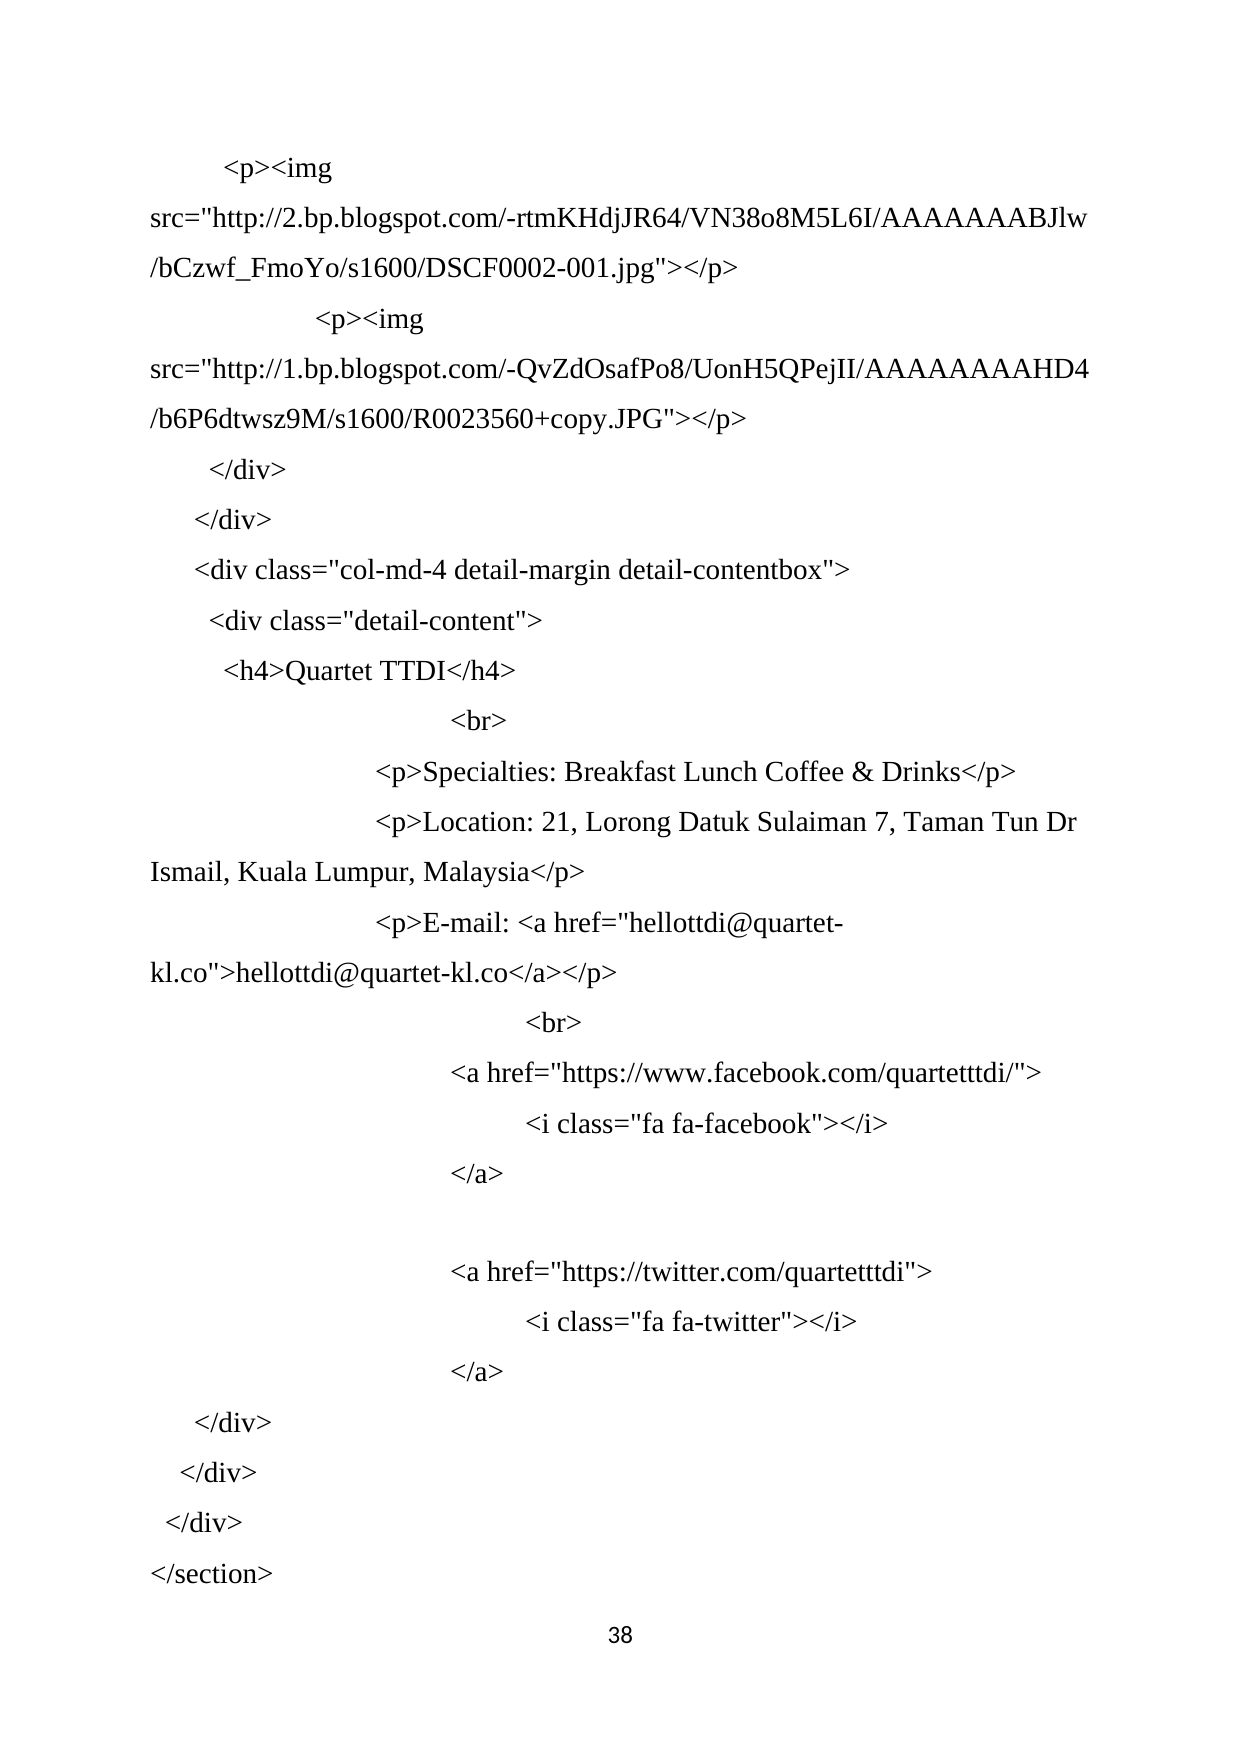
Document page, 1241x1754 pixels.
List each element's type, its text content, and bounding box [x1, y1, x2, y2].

text <i class="fa fa-facebook"></i> [150, 1106, 1090, 1139]
text </div> [150, 1455, 1090, 1489]
text <h4>Quartet TTDI</h4> [150, 653, 1090, 687]
text </div> [150, 1505, 1090, 1539]
text </section> [150, 1556, 1090, 1589]
text <br> [150, 703, 1090, 737]
text <p><img src="http://2.bp.blogspot.com/-rtmKHdjJR64/VN38o8M5L6I/AAAAAAABJlw/bCzwf_FmoYo/s1600/DSCF0002-001.jpg"></p> [150, 150, 1090, 284]
text <div class="detail-content"> [150, 603, 1090, 636]
text <p>Location: 21, Lorong Datuk Sulaiman 7, Taman Tun Dr Ismail, Kuala Lumpur, Malaysia</p> [150, 804, 1090, 888]
text </a> [150, 1354, 1090, 1388]
text </a> [150, 1156, 1090, 1190]
text <p>Specialties: Breakfast Lunch Coffee & Drinks</p> [150, 754, 1090, 787]
text <p><img src="http://1.bp.blogspot.com/-QvZdOsafPo8/UonH5QPejII/AAAAAAAAHD4/b6P6dtwsz9M/s1600/R0023560+copy.JPG"></p> [150, 301, 1090, 435]
text <a href="https://twitter.com/quartetttdi"> [150, 1254, 1090, 1287]
text <br> [150, 1005, 1090, 1039]
text <p>E-mail: <a href="hellottdi@quartet-kl.co">hellottdi@quartet-kl.co</a></p> [150, 905, 1090, 988]
text <div class="col-md-4 detail-margin detail-contentbox"> [150, 552, 1090, 586]
text </div> [150, 502, 1090, 536]
text <i class="fa fa-twitter"></i> [150, 1304, 1090, 1338]
text </div> [150, 1405, 1090, 1438]
text </div> [150, 452, 1090, 485]
text <a href="https://www.facebook.com/quartetttdi/"> [150, 1056, 1090, 1089]
